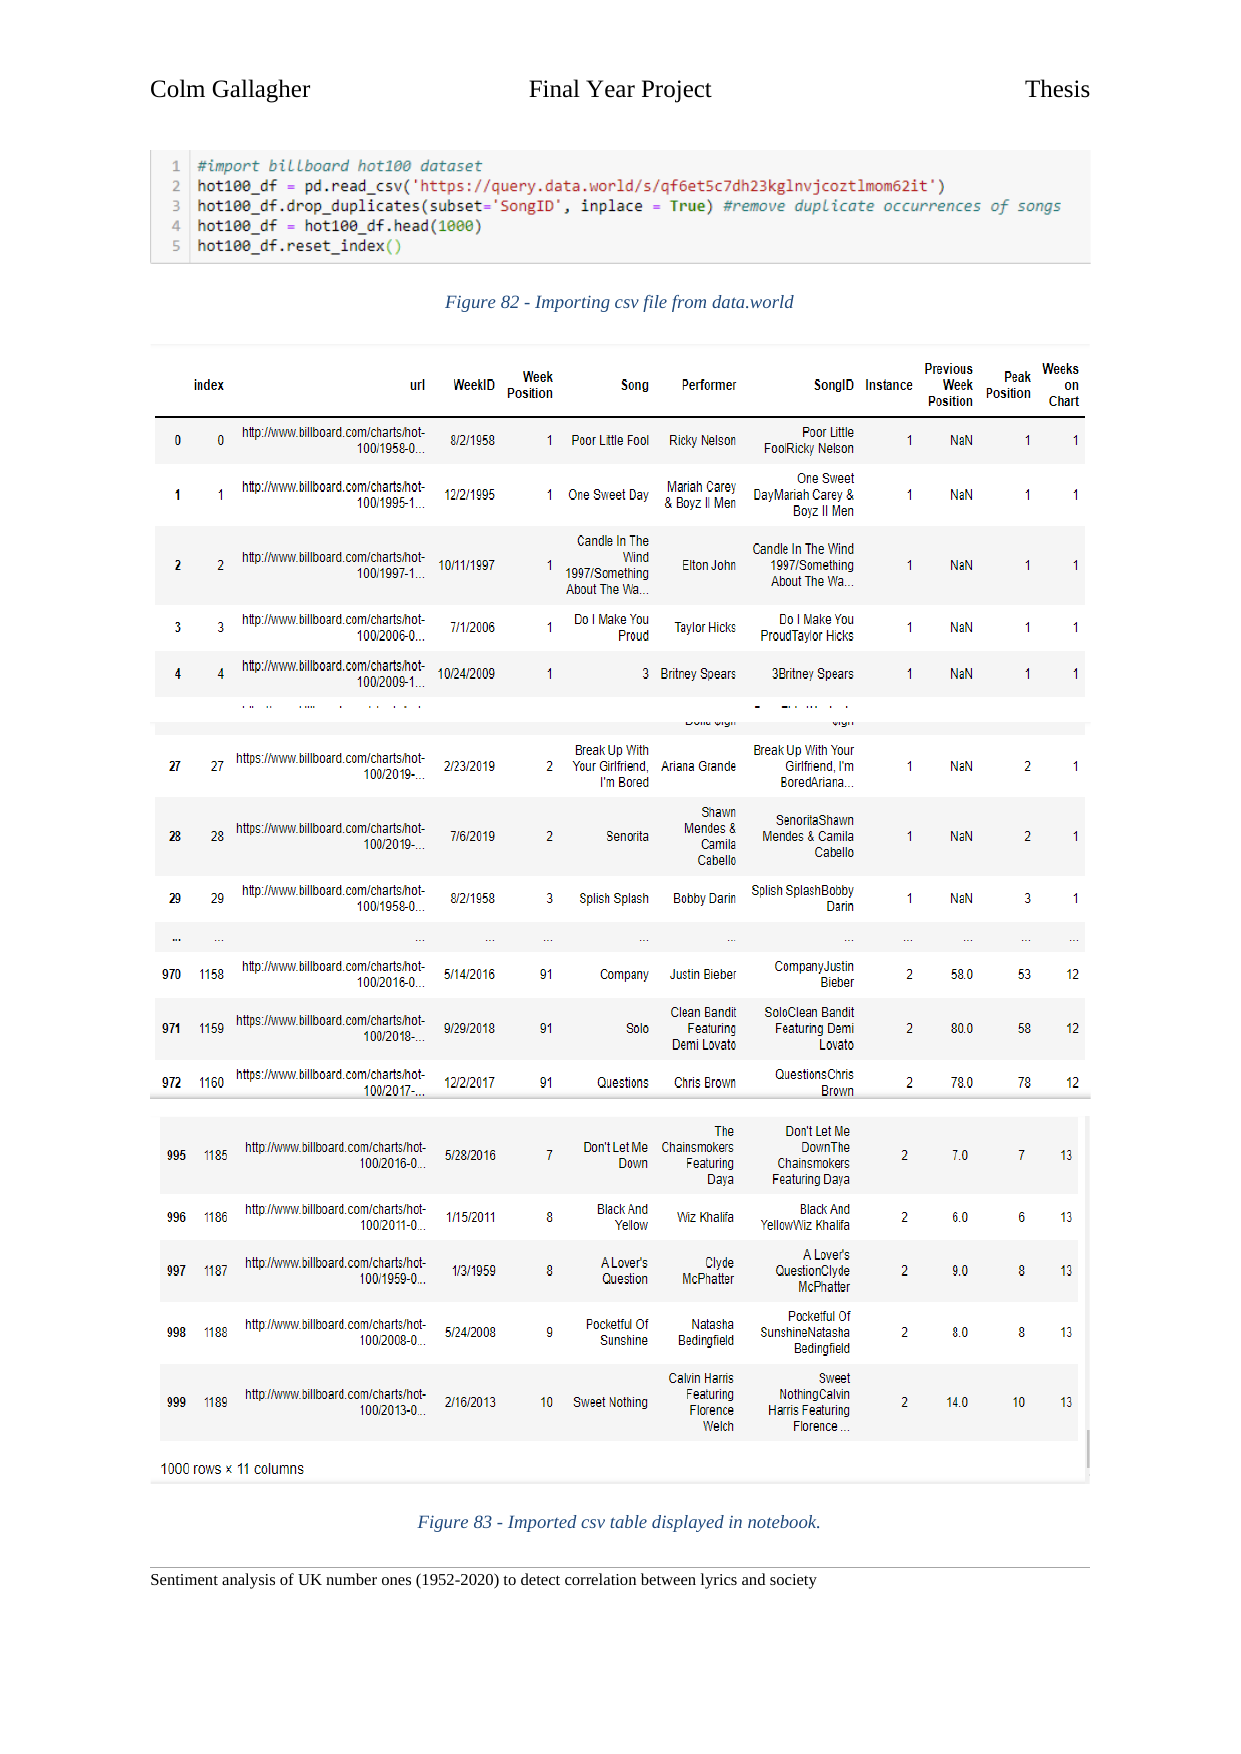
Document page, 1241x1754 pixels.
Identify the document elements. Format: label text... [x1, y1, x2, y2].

picture [150, 1116, 1090, 1484]
picture [150, 722, 1091, 1103]
text Figure 83 - Imported csv table displayed in notebook. [150, 1511, 1090, 1532]
picture [150, 344, 1090, 708]
text Figure 82 - Importing csv file from data.world [150, 291, 1090, 312]
picture [150, 150, 1091, 264]
